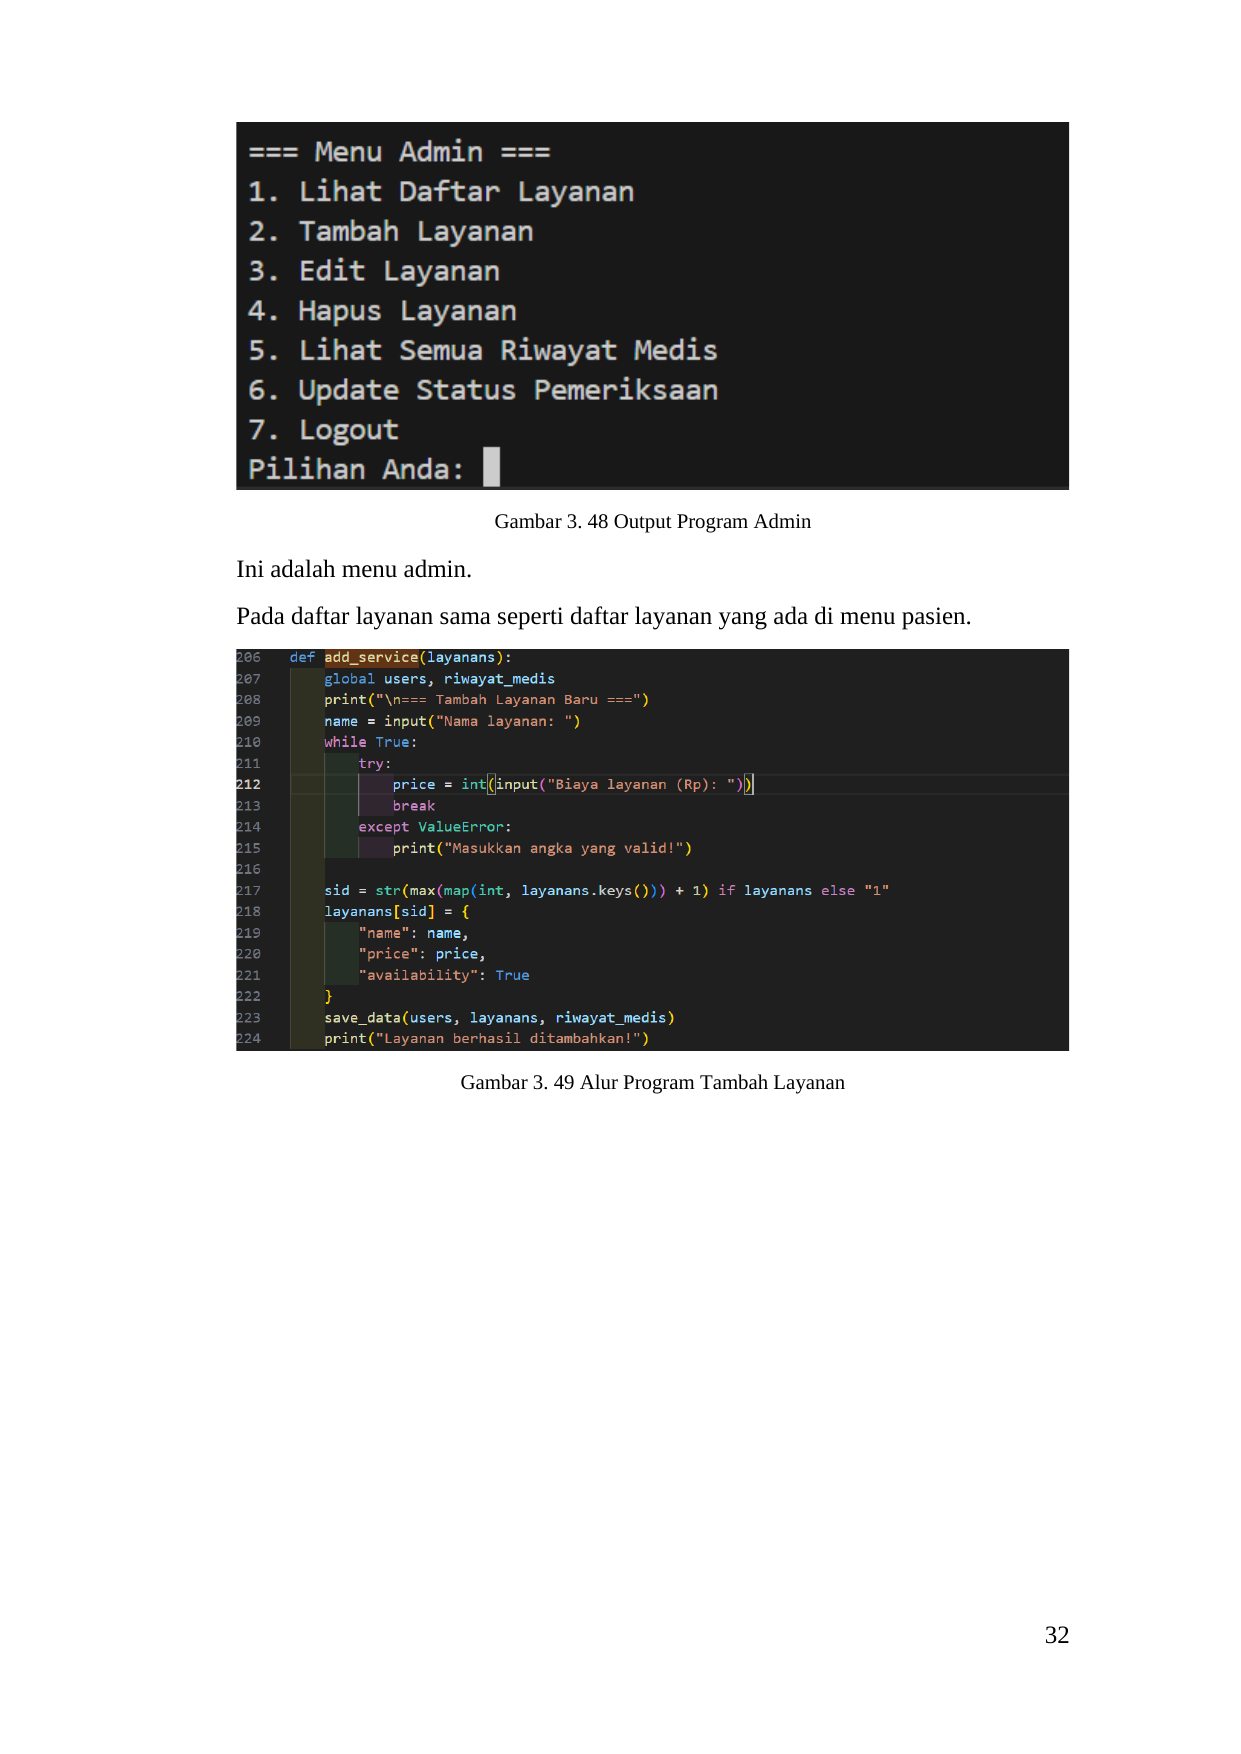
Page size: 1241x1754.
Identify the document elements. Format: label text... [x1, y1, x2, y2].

picture [236, 649, 1070, 1051]
picture [236, 122, 1070, 490]
text Pada daftar layanan sama seperti daftar layanan yang ada di menu pasien. [236, 601, 1069, 630]
text Ini adalah menu admin. [236, 554, 1069, 582]
